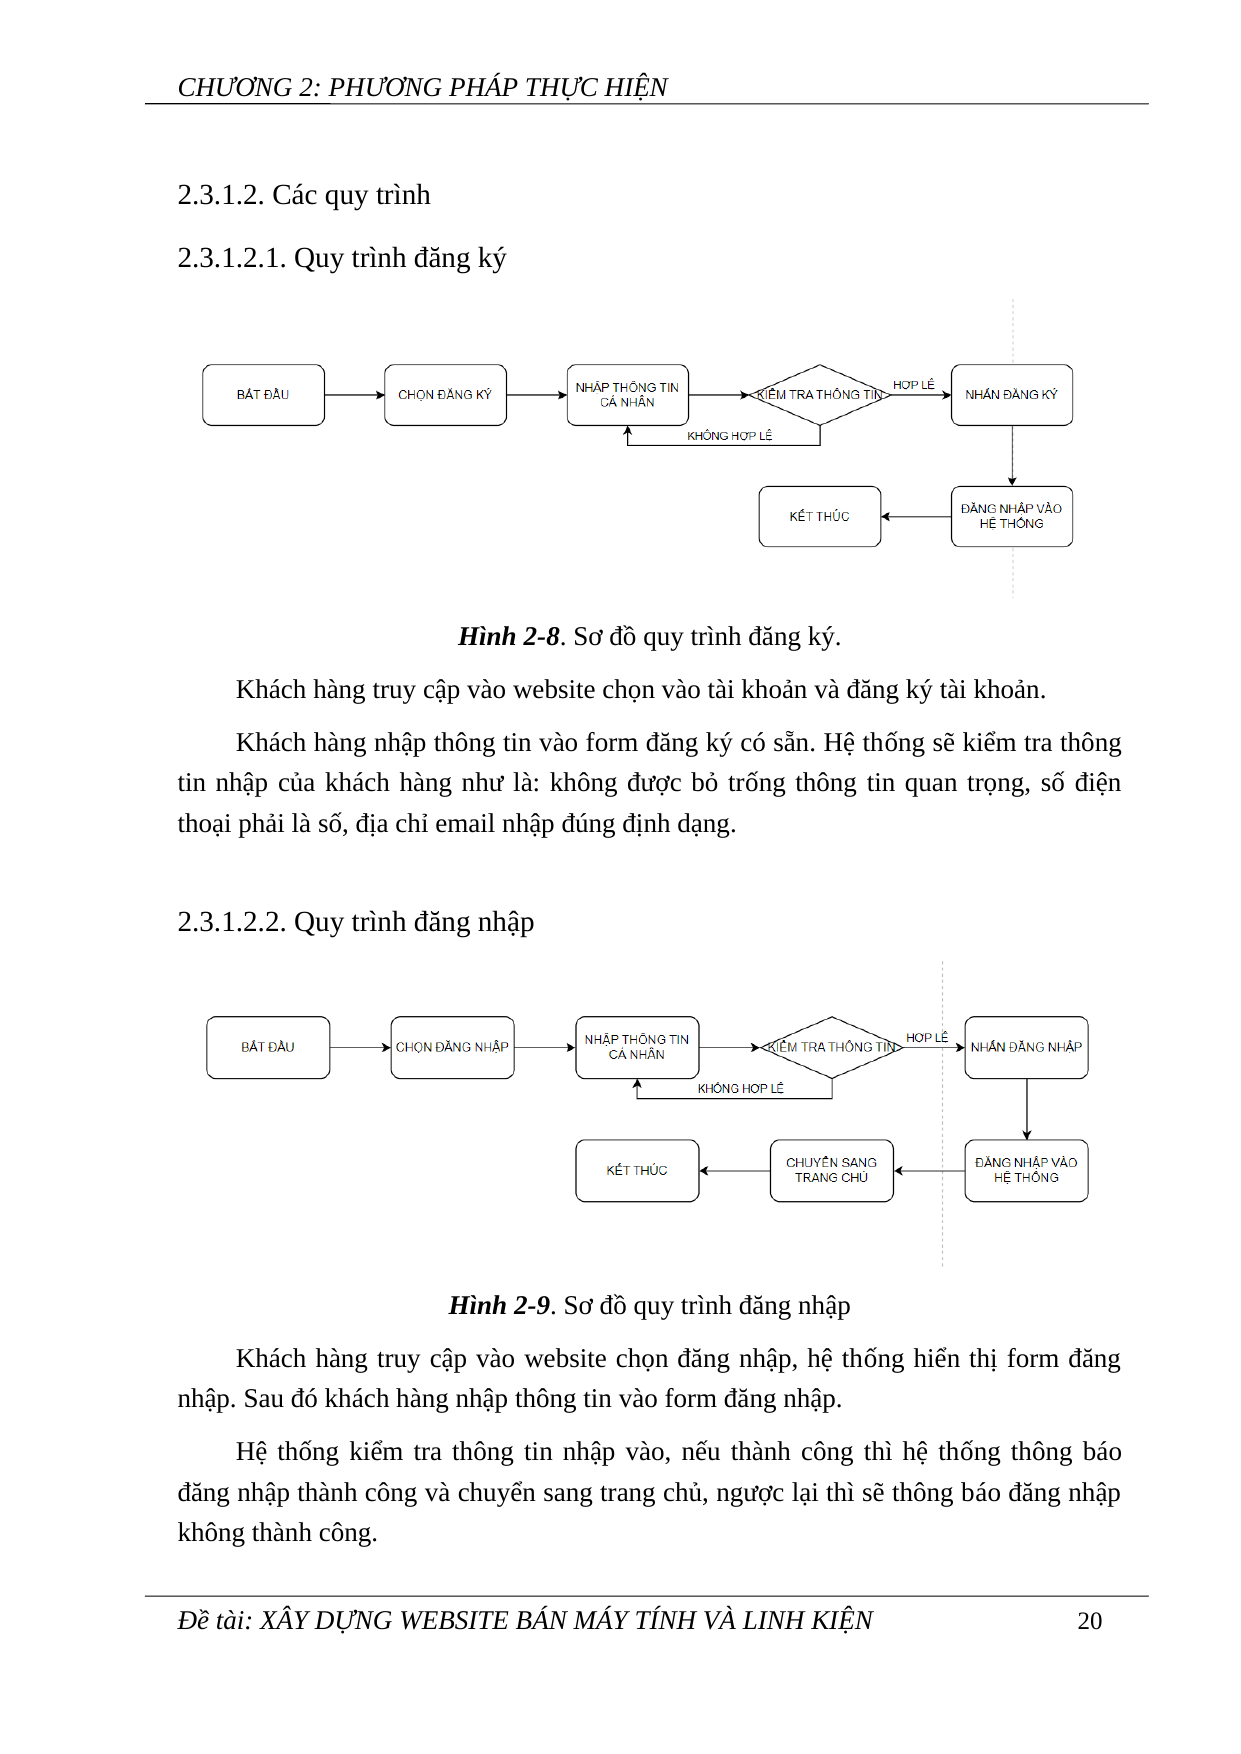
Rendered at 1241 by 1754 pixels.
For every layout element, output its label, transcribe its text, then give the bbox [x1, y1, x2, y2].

picture [194, 960, 1105, 1267]
picture [194, 296, 1105, 598]
subtitle Các quy trình [177, 177, 1122, 211]
text Khách hàng truy cập vào website chọn vào tài khoản và đăng ký tài khoản. [177, 673, 1122, 704]
subtitle Quy trình đăng ký [177, 240, 1122, 274]
text Khách hàng truy cập vào website chọn đăng nhập, hệ thống hiển thị form đăng nhập. Sau đó khách hàng nhập thông tin vào form đăng nhập. [177, 1342, 1122, 1413]
text Khách hàng nhập thông tin vào form đăng ký có sẵn. Hệ thống sẽ kiểm tra thông tin nhập của khách hàng như là: không được bỏ trống thông tin quan trọng, số điện thoại phải là số, địa chỉ email nhập đúng định dạng. [177, 726, 1122, 838]
text Hệ thống kiểm tra thông tin nhập vào, nếu thành công thì hệ thống thông báo đăng nhập thành công và chuyển sang trang chủ, ngược lại thì sẽ thông báo đăng nhập không thành công. [177, 1435, 1122, 1547]
text Hình 2-9. Sơ đồ quy trình đăng nhập [177, 1289, 1122, 1320]
subtitle Quy trình đăng nhập [177, 904, 1122, 938]
text Hình 2-8. Sơ đồ quy trình đăng ký. [177, 620, 1122, 651]
